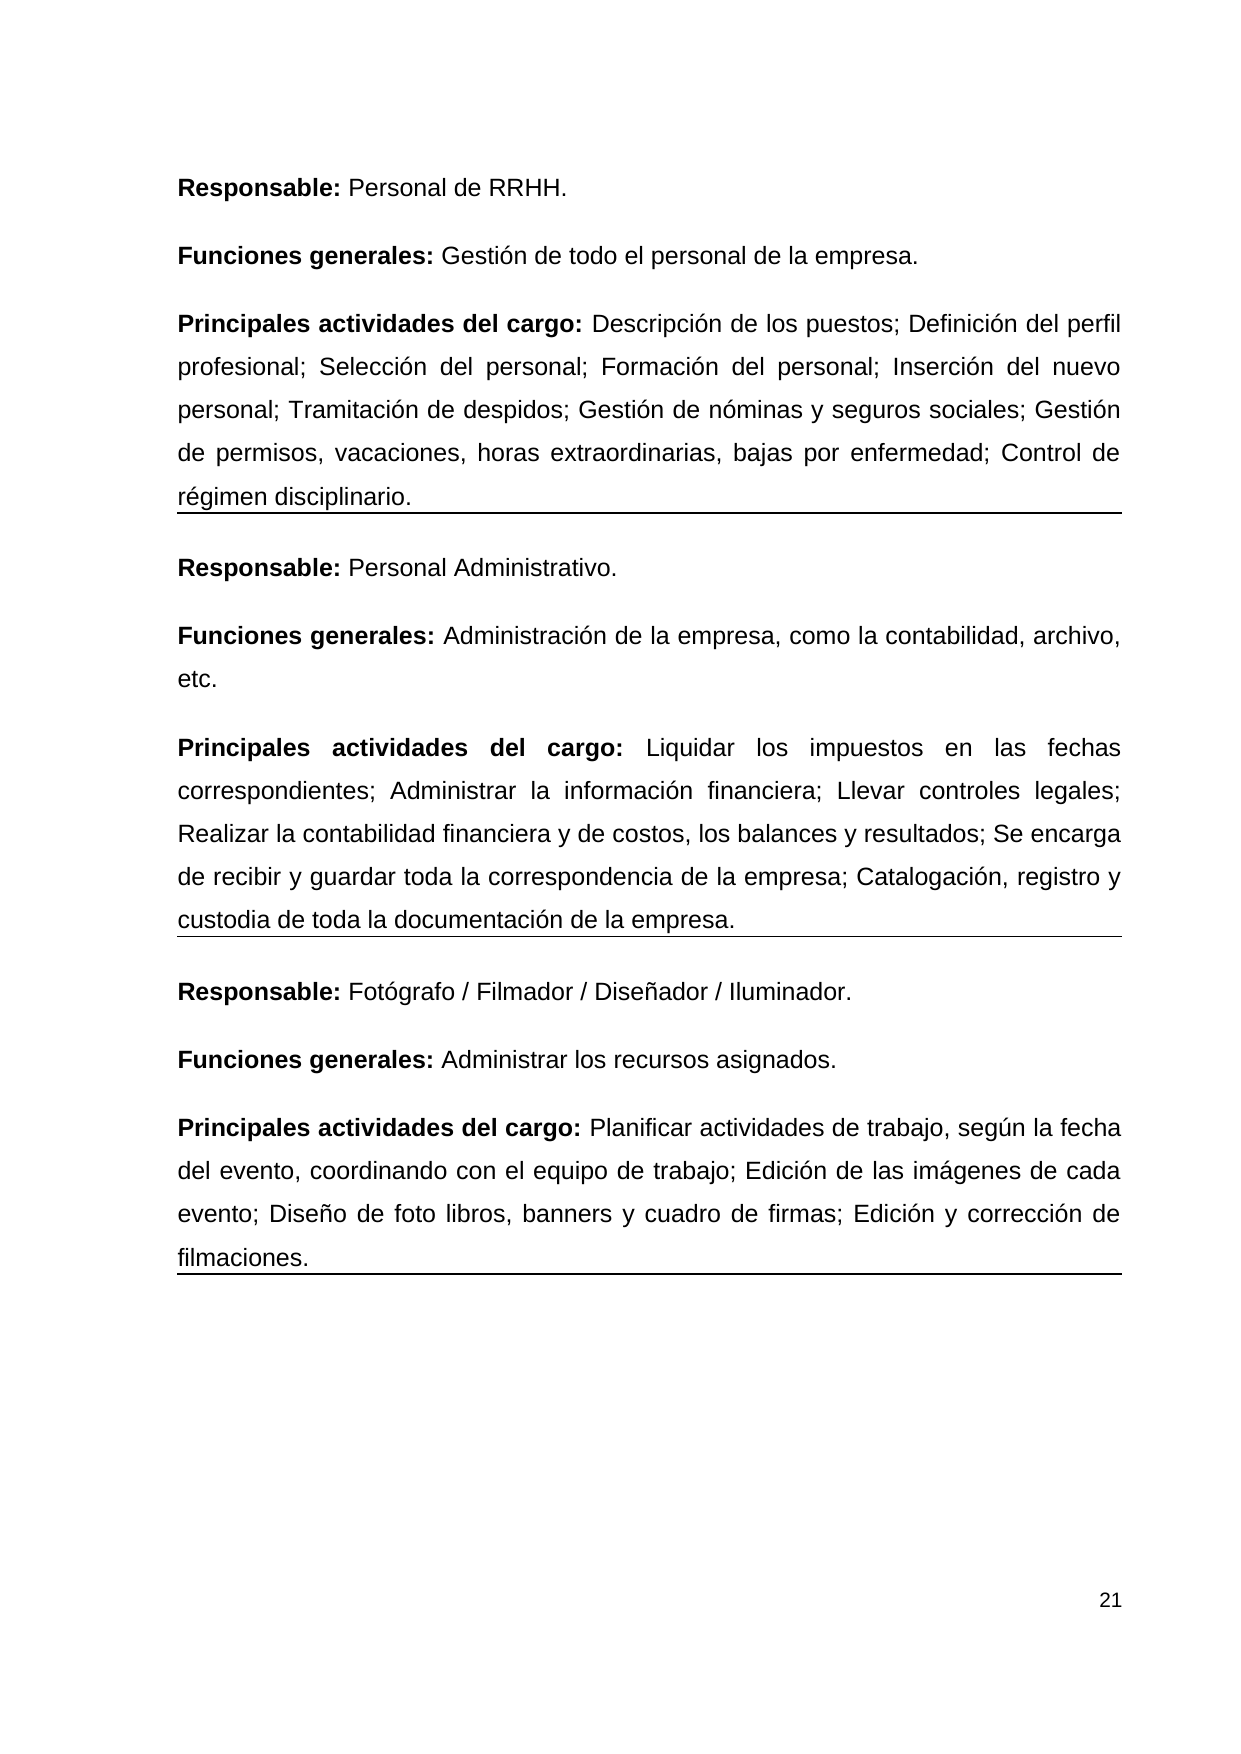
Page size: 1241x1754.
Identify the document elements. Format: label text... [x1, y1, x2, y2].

text Responsable: Fotógrafo / Filmador / Diseñador / Iluminador. [177, 977, 1122, 1006]
text Responsable: Personal de RRHH. [177, 173, 1122, 201]
text Principales actividades del cargo: Planificar actividades de trabajo, según la fecha del evento, coordinando con el equipo de trabajo; Edición de las imágenes de cada evento; Diseño de foto libros, banners y cuadro de firmas; Edición y corrección de filmaciones. [177, 1113, 1122, 1273]
text Funciones generales: Administración de la empresa, como la contabilidad, archivo, etc. [177, 621, 1122, 693]
text Funciones generales: Administrar los recursos asignados. [177, 1045, 1122, 1074]
text Funciones generales: Gestión de todo el personal de la empresa. [177, 241, 1122, 269]
text Principales actividades del cargo: Descripción de los puestos; Definición del perfil profesional; Selección del personal; Formación del personal; Inserción del nuevo personal; Tramitación de despidos; Gestión de nóminas y seguros sociales; Gestión de permisos, vacaciones, horas extraordinarias, bajas por enfermedad; Control de régimen disciplinario. [177, 309, 1122, 512]
text Principales actividades del cargo: Liquidar los impuestos en las fechas correspondientes; Administrar la información financiera; Llevar controles legales; Realizar la contabilidad financiera y de costos, los balances y resultados; Se encarga de recibir y guardar toda la correspondencia de la empresa; Catalogación, registro y custodia de toda la documentación de la empresa. [177, 733, 1122, 936]
text Responsable: Personal Administrativo. [177, 553, 1122, 582]
